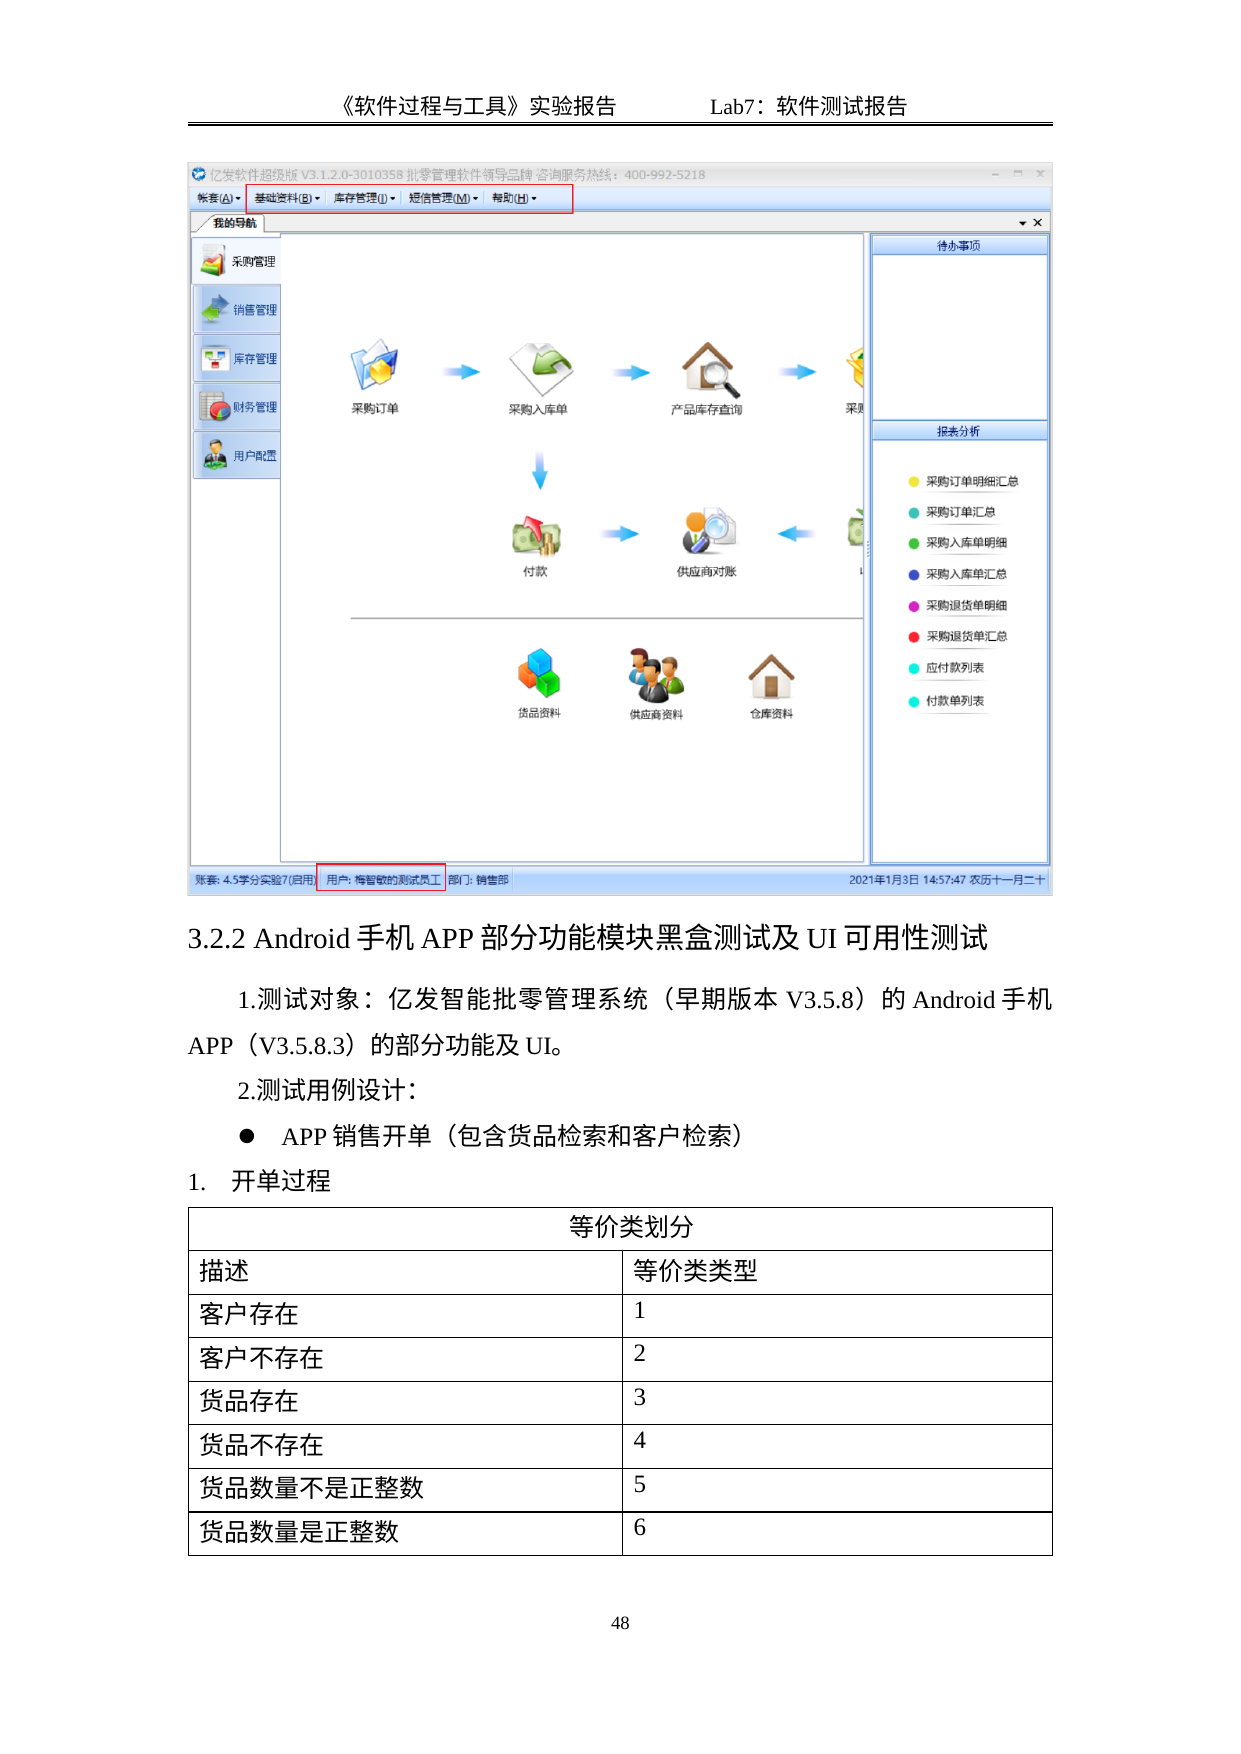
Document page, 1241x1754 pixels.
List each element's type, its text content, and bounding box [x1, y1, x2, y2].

subtitle Android手机APP部分功能模块黑盒测试及UI可用性测试 [187, 915, 1053, 957]
table_cell 客户不存在 [189, 1338, 622, 1381]
table_cell 1 [623, 1295, 1052, 1337]
table_header 等价类划分 [189, 1208, 1052, 1250]
table_cell 货品不存在 [189, 1425, 622, 1468]
text 2.测试用例设计： [187, 1071, 1053, 1107]
picture [187, 162, 1053, 896]
table_cell 货品存在 [189, 1382, 622, 1424]
table_cell 4 [623, 1425, 1052, 1468]
list 开单过程 [187, 1161, 1053, 1197]
table_cell 2 [623, 1338, 1052, 1381]
table_cell 5 [623, 1469, 1052, 1511]
table_cell 3 [623, 1382, 1052, 1424]
table_cell 货品数量不是正整数 [189, 1469, 622, 1511]
table_cell 描述 [189, 1251, 622, 1294]
table_cell 等价类类型 [623, 1251, 1052, 1294]
list APP销售开单（包含货品检索和客户检索） [237, 1116, 1053, 1152]
text 1.测试对象：亿发智能批零管理系统（早期版本V3.5.8）的Android手机APP（V3.5.8.3）的部分功能及UI。 [187, 980, 1053, 1062]
table_cell 客户存在 [189, 1295, 622, 1337]
table_cell 货品数量是正整数 [189, 1513, 622, 1555]
table_cell 6 [623, 1513, 1052, 1555]
